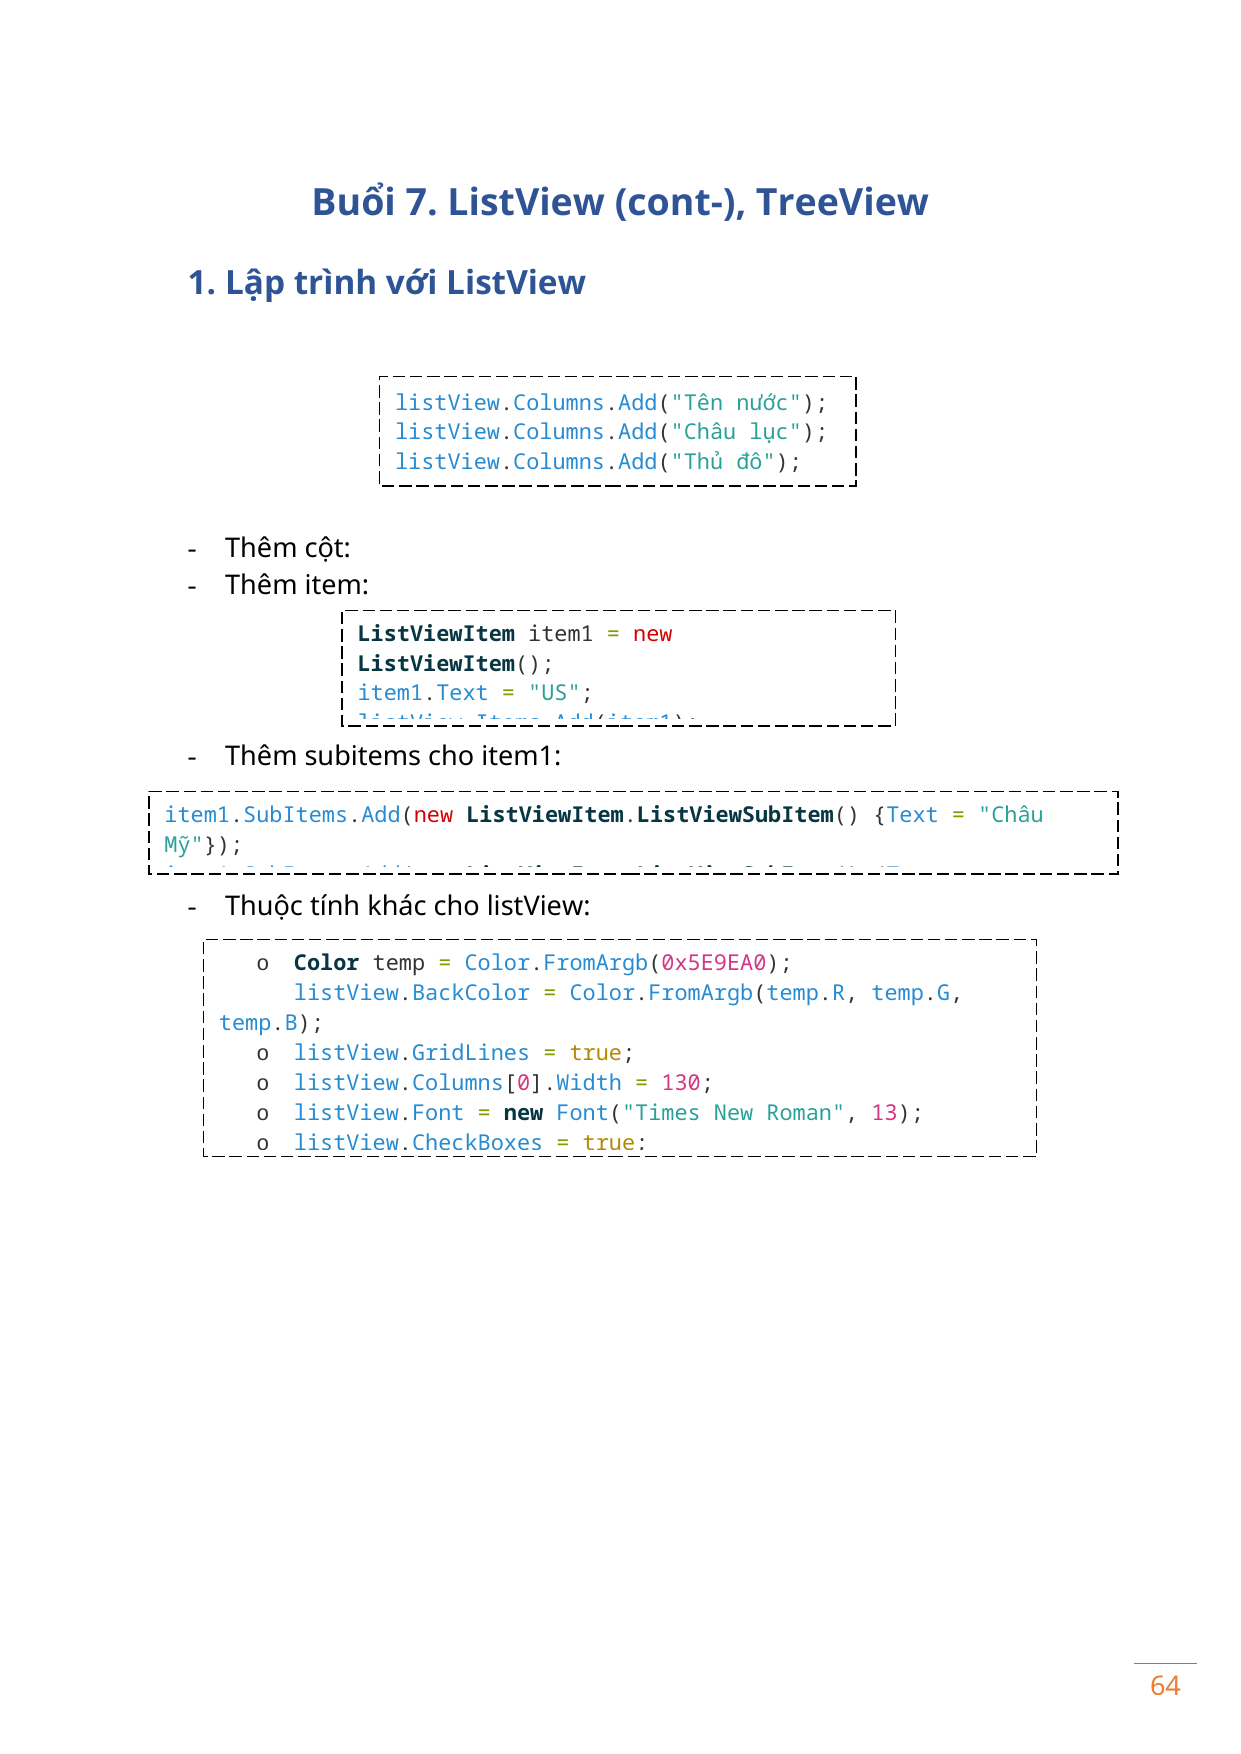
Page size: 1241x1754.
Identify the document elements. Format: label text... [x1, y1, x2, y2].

subtitle Buổi 7. ListView (cont-), TreeView [150, 175, 1090, 226]
list Thêm cột: [187, 336, 1090, 565]
list Thêm item: [187, 565, 1090, 602]
list Thêm subitems cho item1: [187, 602, 1090, 773]
list Thuộc tính khác cho listView: [187, 773, 1090, 923]
subtitle Lập trình với ListView [187, 259, 1090, 304]
